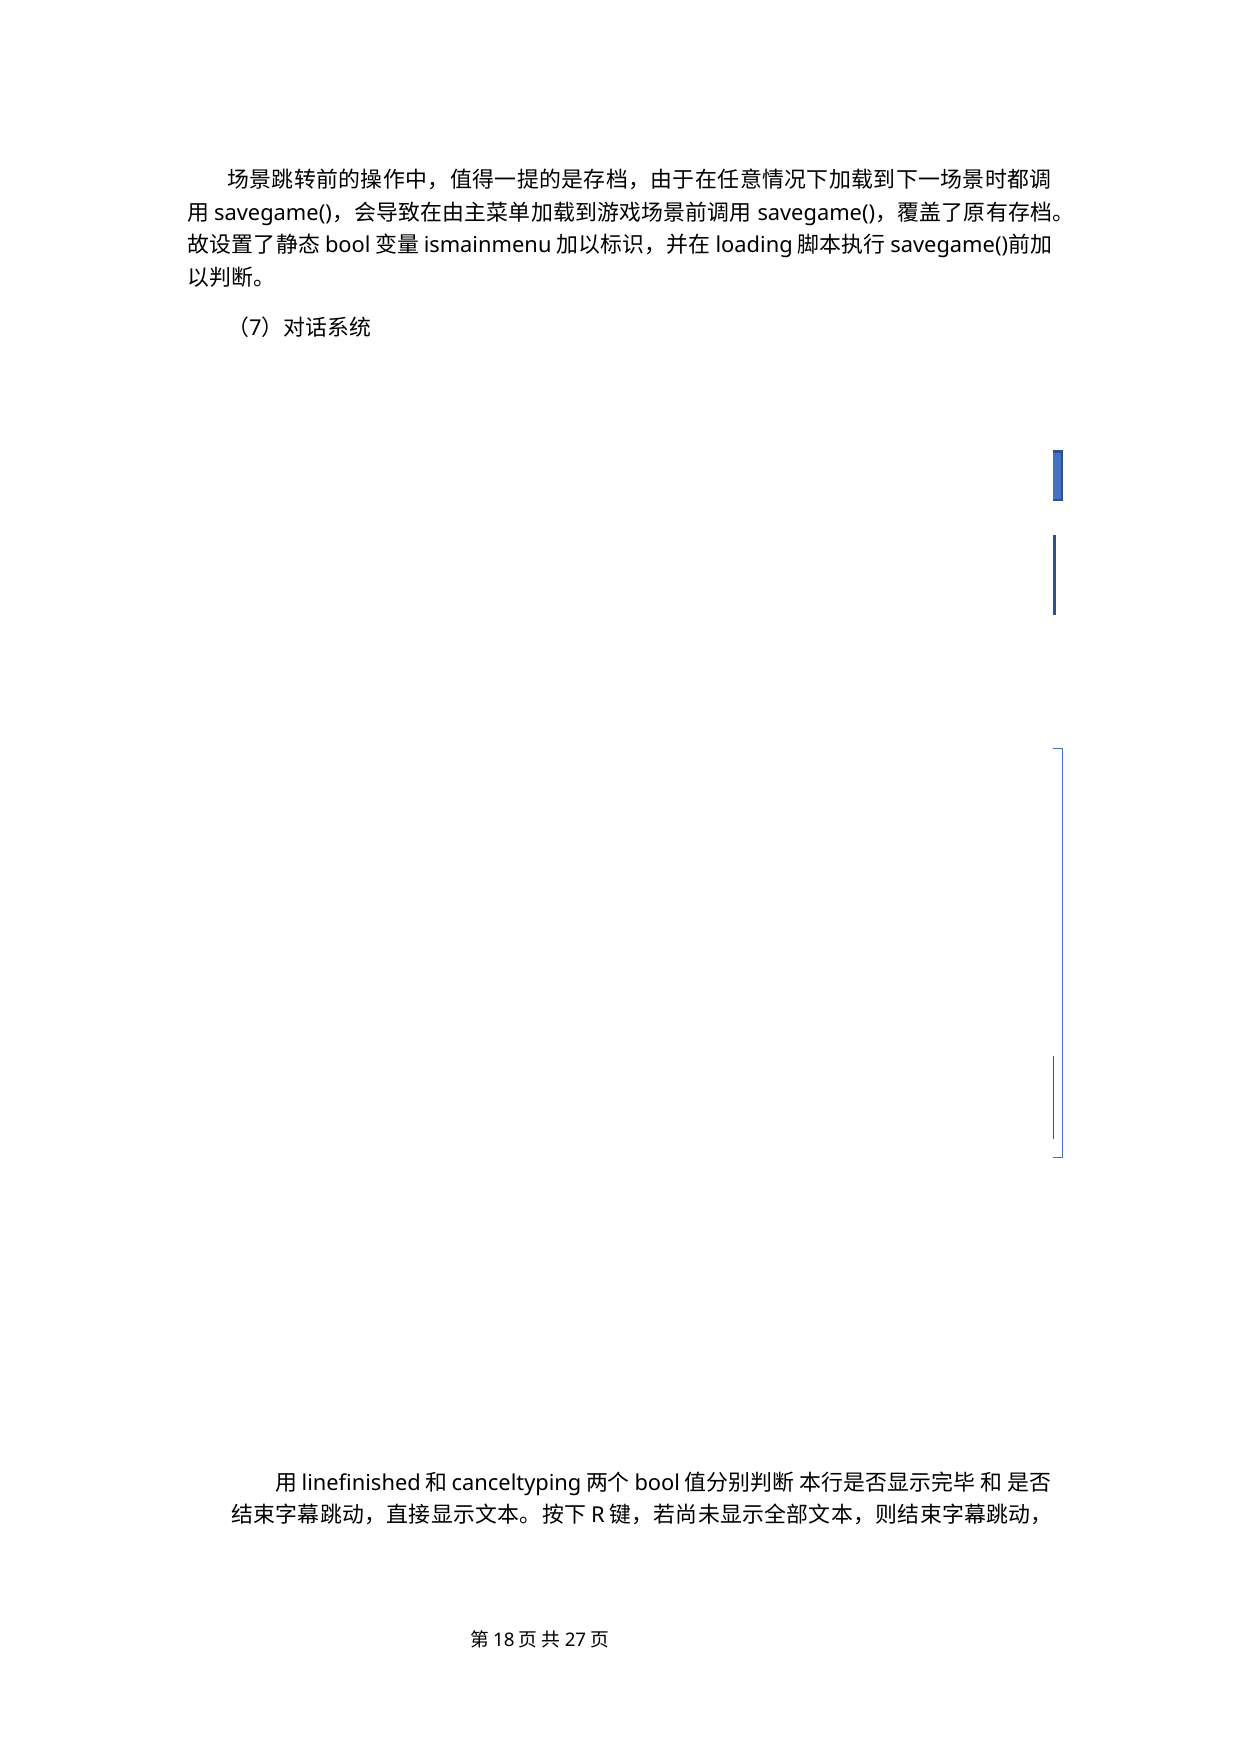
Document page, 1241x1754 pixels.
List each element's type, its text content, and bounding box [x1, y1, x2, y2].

text 场景跳转前的操作中，值得一提的是存档，由于在任意情况下加载到下一场景时都调用savegame()，会导致在由主菜单加载到游戏场景前调用savegame()，覆盖了原有存档。故设置了静态bool变量ismainmenu加以标识，并在loading脚本执行savegame()前加以判断。 [187, 162, 1053, 292]
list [231, 1464, 1053, 1529]
list 对话系统 [187, 309, 1053, 342]
